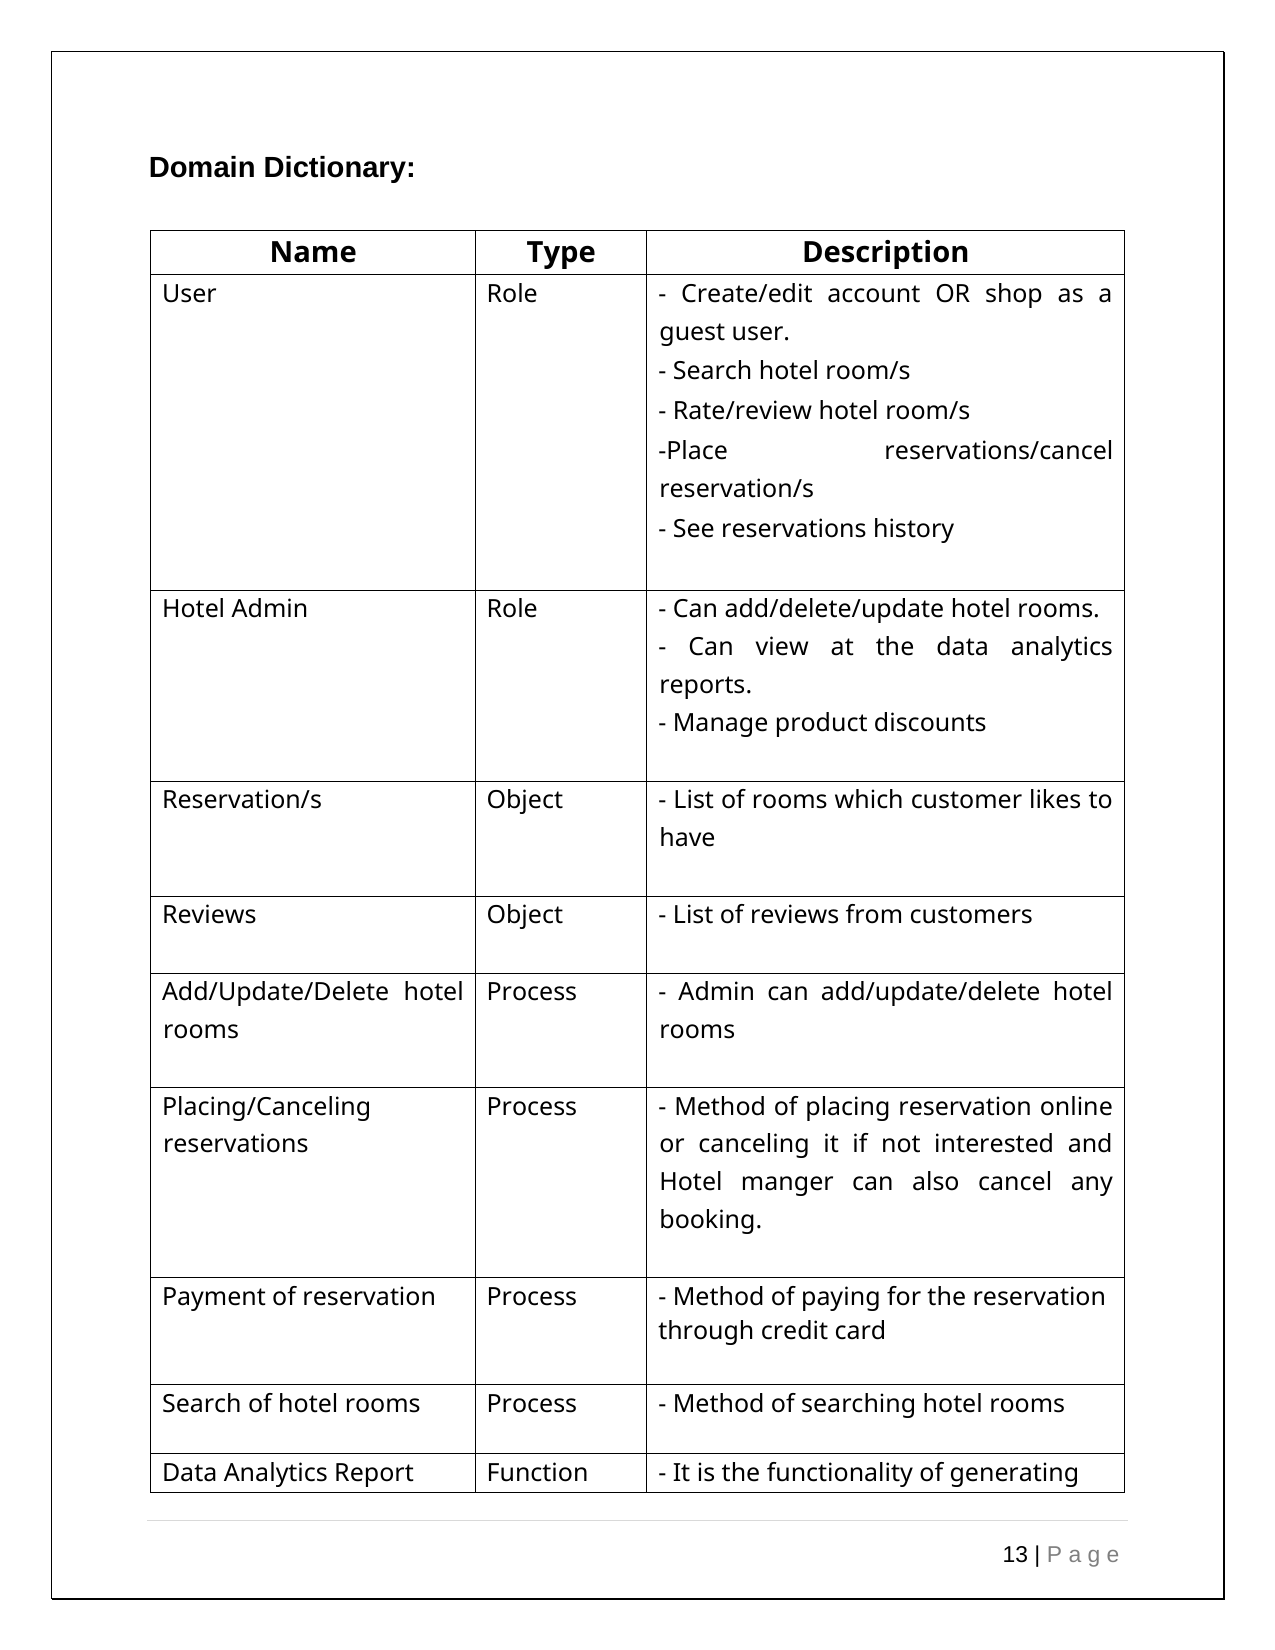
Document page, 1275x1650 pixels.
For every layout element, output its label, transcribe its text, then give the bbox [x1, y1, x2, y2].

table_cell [151, 1454, 475, 1492]
table_cell Process [476, 1088, 646, 1277]
table_cell User [151, 275, 475, 590]
table_cell Role [476, 591, 646, 781]
table_cell - Method of placing reservation online or canceling it if not interested and Hotel manger can also cancel any booking. [647, 1088, 1124, 1277]
table_cell - Create/edit account OR shop as a guest user. - Search hotel room/s - Rate/review hotel room/s -Place reservations/cancel reservation/s - See reservations history [647, 275, 1124, 590]
text Domain Dictionary: [148, 150, 1132, 183]
table_header Name [151, 231, 475, 274]
table_cell - Method of searching hotel rooms [647, 1385, 1124, 1453]
table_header Description [647, 231, 1124, 274]
table_cell Search of hotel rooms [151, 1385, 475, 1453]
table_cell Payment of reservation [151, 1278, 475, 1384]
table_cell Function [476, 1454, 646, 1492]
table_cell - List of reviews from customers [647, 897, 1124, 972]
table_cell Process [476, 974, 646, 1087]
table_cell Process [476, 1385, 646, 1453]
table_cell Object [476, 897, 646, 972]
table_cell Role [476, 275, 646, 590]
table_cell - List of rooms which customer likes to have [647, 782, 1124, 896]
table_cell - Method of paying for the reservation through credit card [647, 1278, 1124, 1384]
table_cell - Can add/delete/update hotel rooms. - Can view at the data analytics reports. - Manage product discounts [647, 591, 1124, 781]
table_cell Reviews [151, 897, 475, 972]
table_cell - Admin can add/update/delete hotel rooms [647, 974, 1124, 1087]
table_cell Add/Update/Delete hotel rooms [151, 974, 475, 1087]
table_cell Reservation/s [151, 782, 475, 896]
table_header Type [476, 231, 646, 274]
table_cell Object [476, 782, 646, 896]
table_cell Hotel Admin [151, 591, 475, 781]
table_cell Process [476, 1278, 646, 1384]
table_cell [647, 1454, 1124, 1492]
table_cell Placing/Canceling reservations [151, 1088, 475, 1277]
